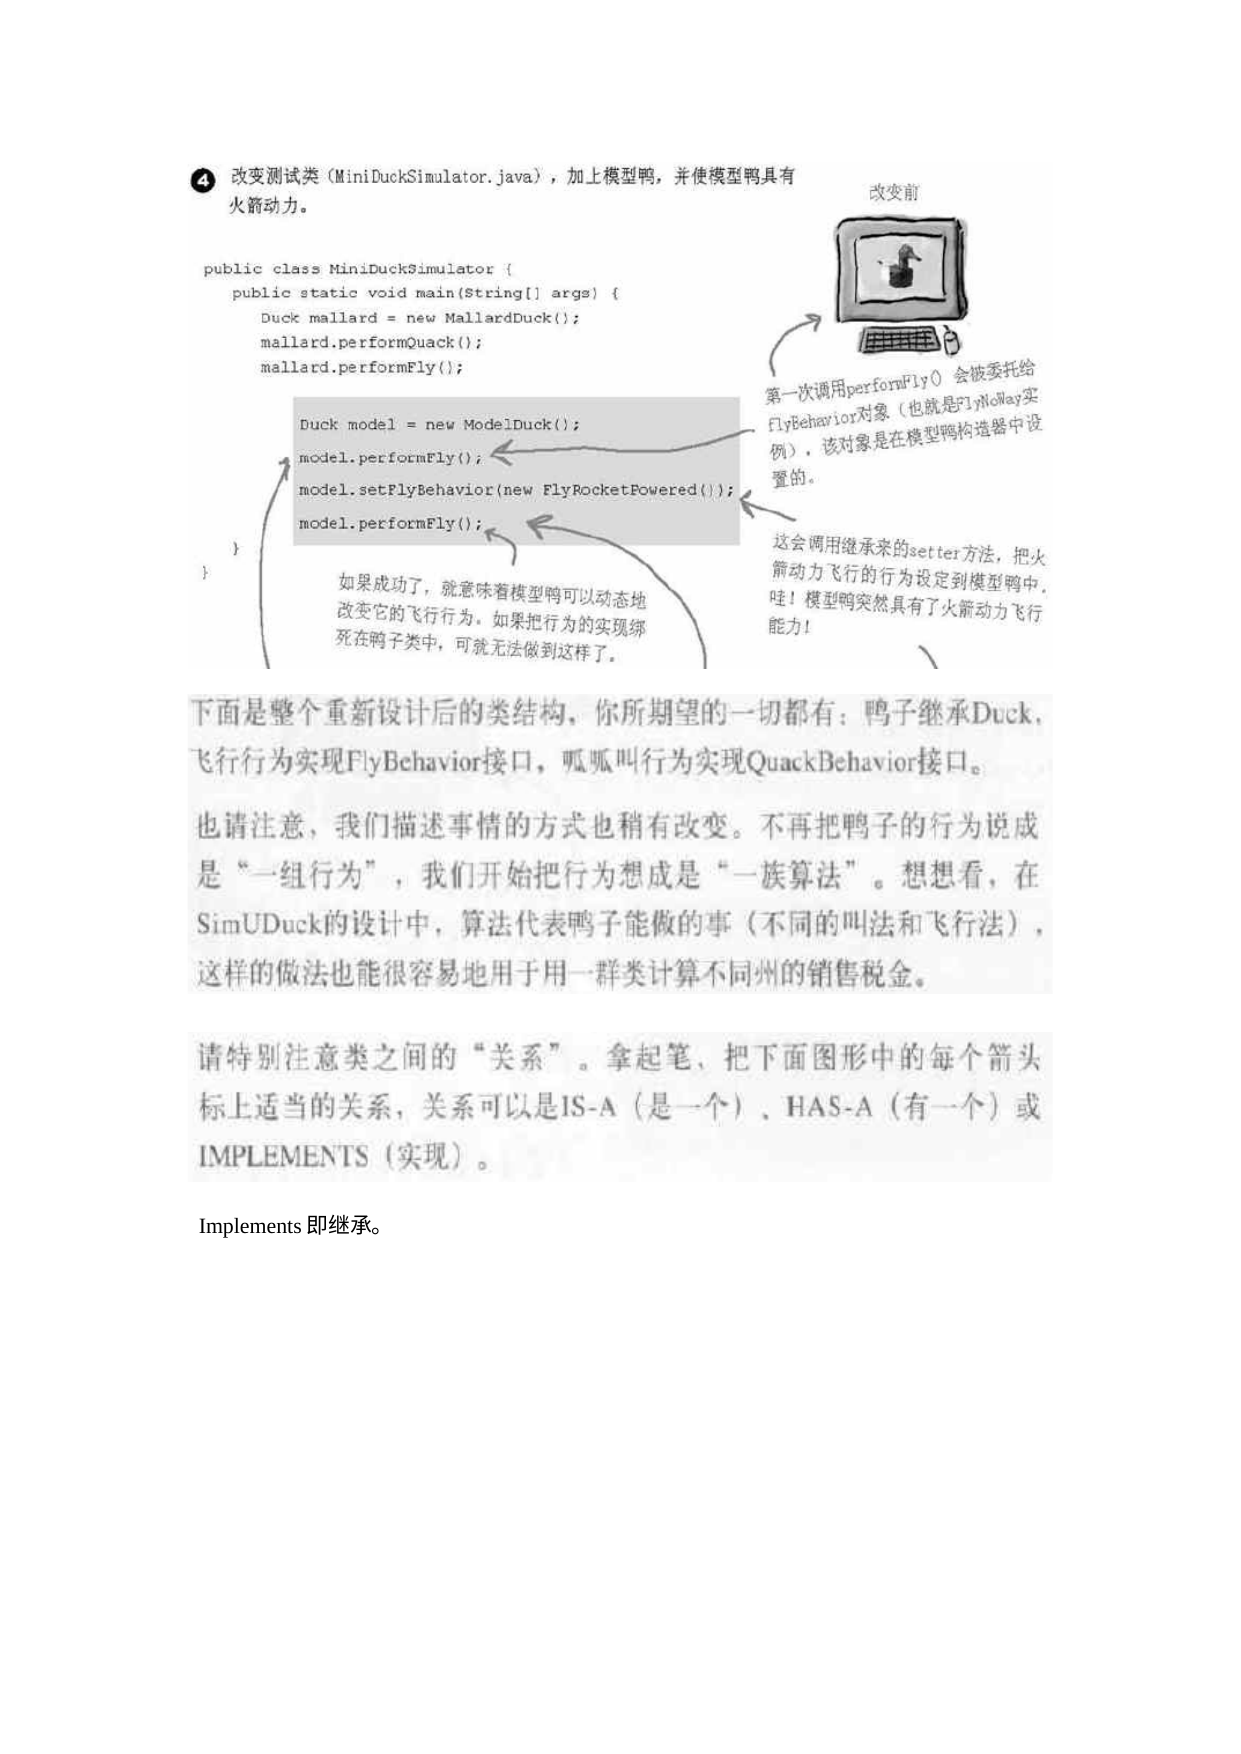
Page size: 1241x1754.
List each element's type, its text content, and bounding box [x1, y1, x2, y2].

text Implements即继承。 [187, 1207, 1053, 1240]
